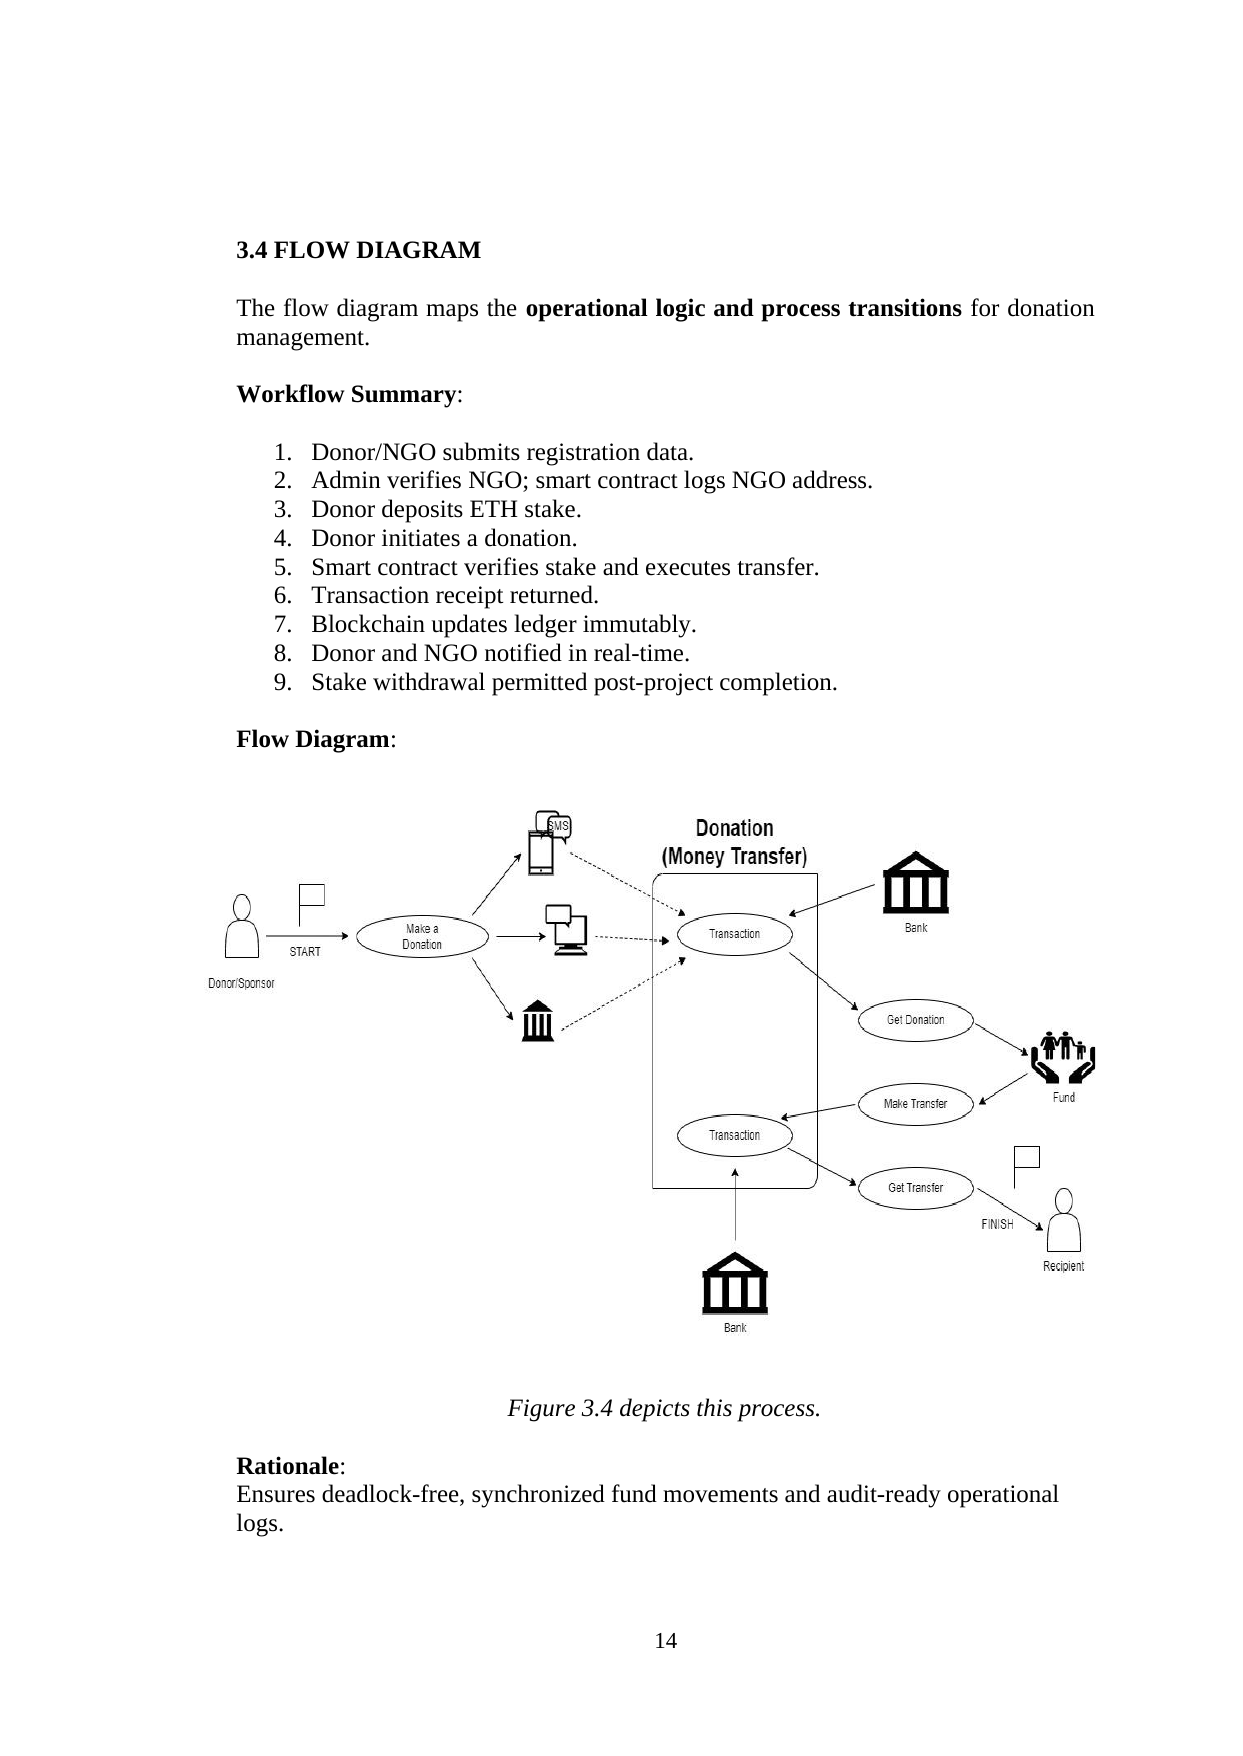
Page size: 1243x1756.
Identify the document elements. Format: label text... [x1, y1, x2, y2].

picture [204, 810, 1096, 1336]
text Flow Diagram: [236, 724, 1095, 753]
list Blockchain updates ledger immutably. [274, 609, 1095, 638]
list Donor and NGO notified in real-time. [274, 638, 1095, 667]
list Admin verifies NGO; smart contract logs NGO address. [274, 466, 1095, 494]
text Figure 3.4 depicts this process. [236, 1364, 1095, 1422]
list Donor initiates a donation. [274, 523, 1095, 552]
text The flow diagram maps the operational logic and process transitions for donation management. [236, 293, 1095, 351]
list Donor deposits ETH stake. [274, 494, 1095, 523]
text Rationale: Ensures deadlock-free, synchronized fund movements and audit-ready operational logs. [236, 1451, 1095, 1537]
list Transaction receipt returned. [274, 581, 1095, 609]
list Donor/NGO submits registration data. [274, 437, 1095, 466]
list Stake withdrawal permitted post-project completion. [274, 667, 1095, 696]
text Workflow Summary: [236, 379, 1095, 408]
text 3.4 FLOW DIAGRAM [236, 236, 1095, 264]
list Smart contract verifies stake and executes transfer. [274, 552, 1095, 581]
